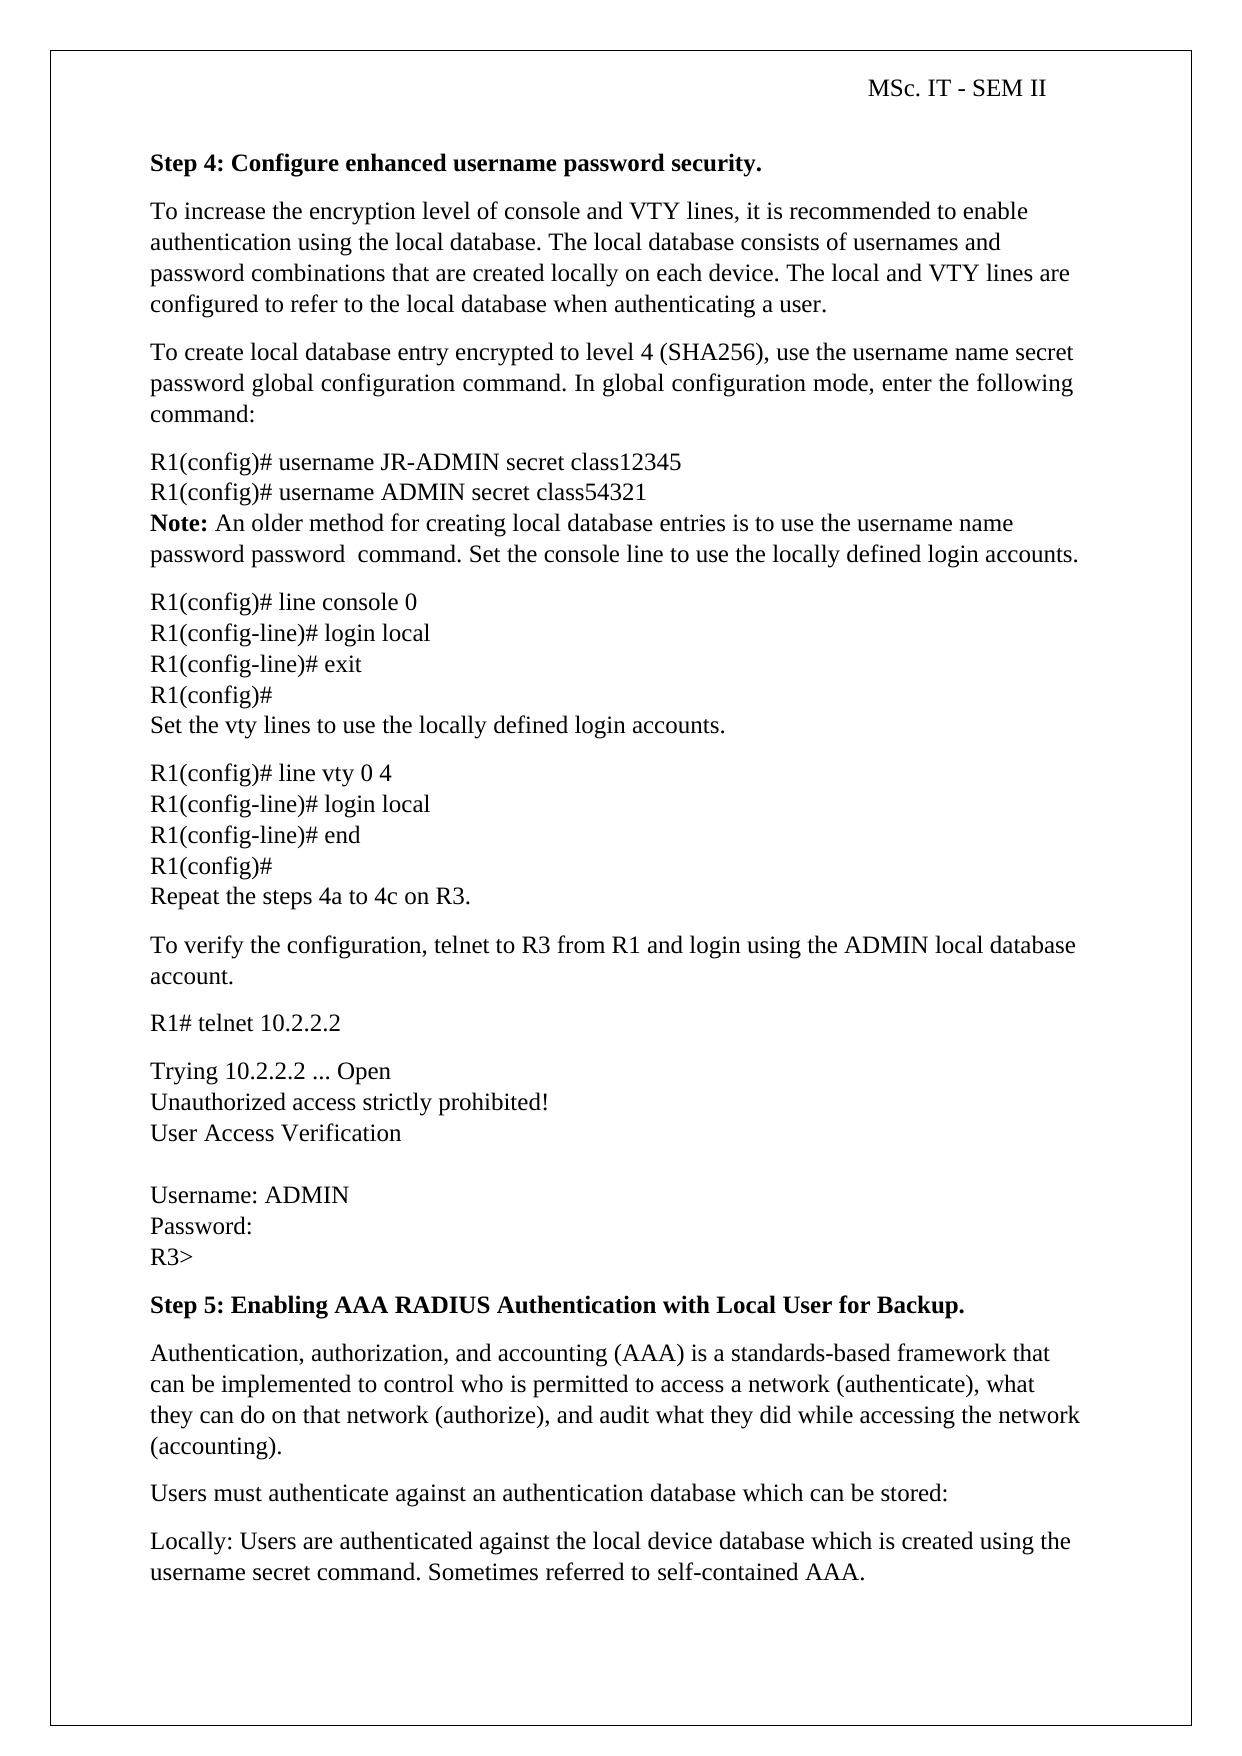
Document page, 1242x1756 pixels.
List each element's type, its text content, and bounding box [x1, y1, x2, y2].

text Note: An older method for creating local database entries is to use the username name password password command. Set the console line to use the locally defined login accounts. [150, 508, 1081, 568]
subtitle Step 5: Enabling AAA RADIUS Authentication with Local User for Backup. [150, 1290, 1175, 1319]
text R1# telnet 10.2.2.2 Trying 10.2.2.2 ... Open [150, 994, 402, 1089]
text Unauthorized access strictly prohibited! [150, 1089, 1175, 1116]
text R1(config)# line console 0 R1(config-line)# login local R1(config-line)# exit R1(config)# [150, 587, 431, 708]
text To increase the encryption level of console and VTY lines, it is recommended to enable authentication using the local database. The local database consists of usernames and password combinations that are created locally on each device. The local and VTY lines are configured to refer to the local database when authenticating a user. [150, 196, 1081, 318]
subtitle Step 4: Configure enhanced username password security. [150, 148, 1175, 177]
text Repeat the steps 4a to 4c on R3. [150, 882, 1175, 911]
text R3> [150, 1242, 1175, 1271]
text R1(config)# username JR-ADMIN secret class12345 R1(config)# username ADMIN secret class54321 [150, 447, 684, 506]
text R1(config)# line vty 0 4 R1(config-line)# login local R1(config-line)# end R1(config)# [150, 758, 431, 880]
text Username: ADMIN Password: [150, 1180, 351, 1240]
text Users must authenticate against an authentication database which can be stored: [150, 1478, 1175, 1507]
text User Access Verification [150, 1118, 1175, 1147]
text To create local database entry encrypted to level 4 (SHA256), use the username name secret password global configuration command. In global configuration mode, enter the following command: [150, 337, 1074, 428]
text Set the vty lines to use the locally defined login accounts. [150, 711, 1175, 739]
text Authentication, authorization, and accounting (AAA) is a standards-based framework that can be implemented to control who is permitted to access a network (authenticate), what they can do on that network (authorize), and audit what they did while accessing the network (accounting). [150, 1338, 1083, 1460]
text To verify the configuration, telnet to R3 from R1 and login using the ADMIN local database account. [150, 930, 1078, 989]
text Locally: Users are authenticated against the local device database which is created using the username secret command. Sometimes referred to self-contained AAA. [150, 1526, 1073, 1586]
